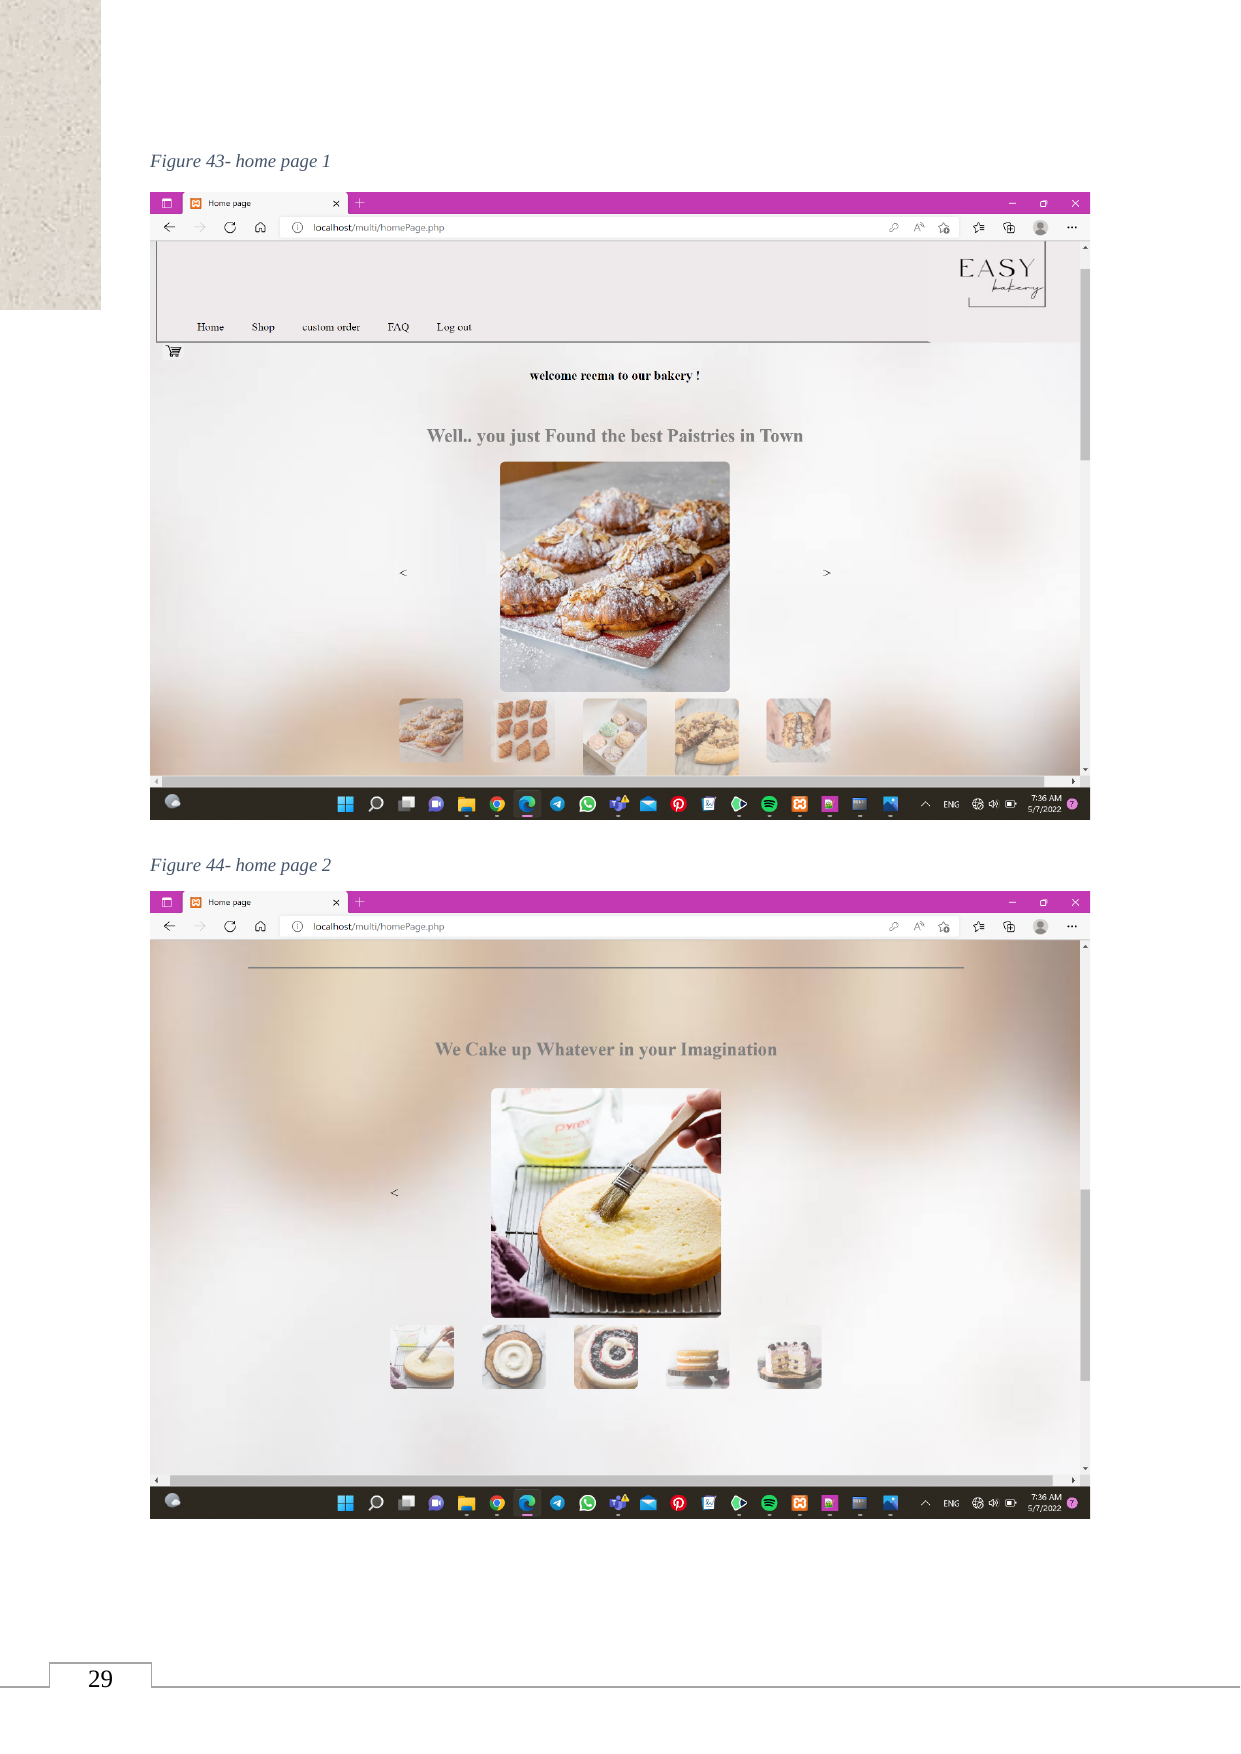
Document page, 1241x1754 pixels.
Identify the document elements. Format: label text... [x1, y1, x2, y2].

text Figure 44- home page 2 [150, 853, 1090, 875]
picture [150, 192, 1091, 820]
text Figure 43- home page 1 [150, 150, 1090, 172]
picture [0, 0, 101, 310]
picture [150, 891, 1091, 1519]
